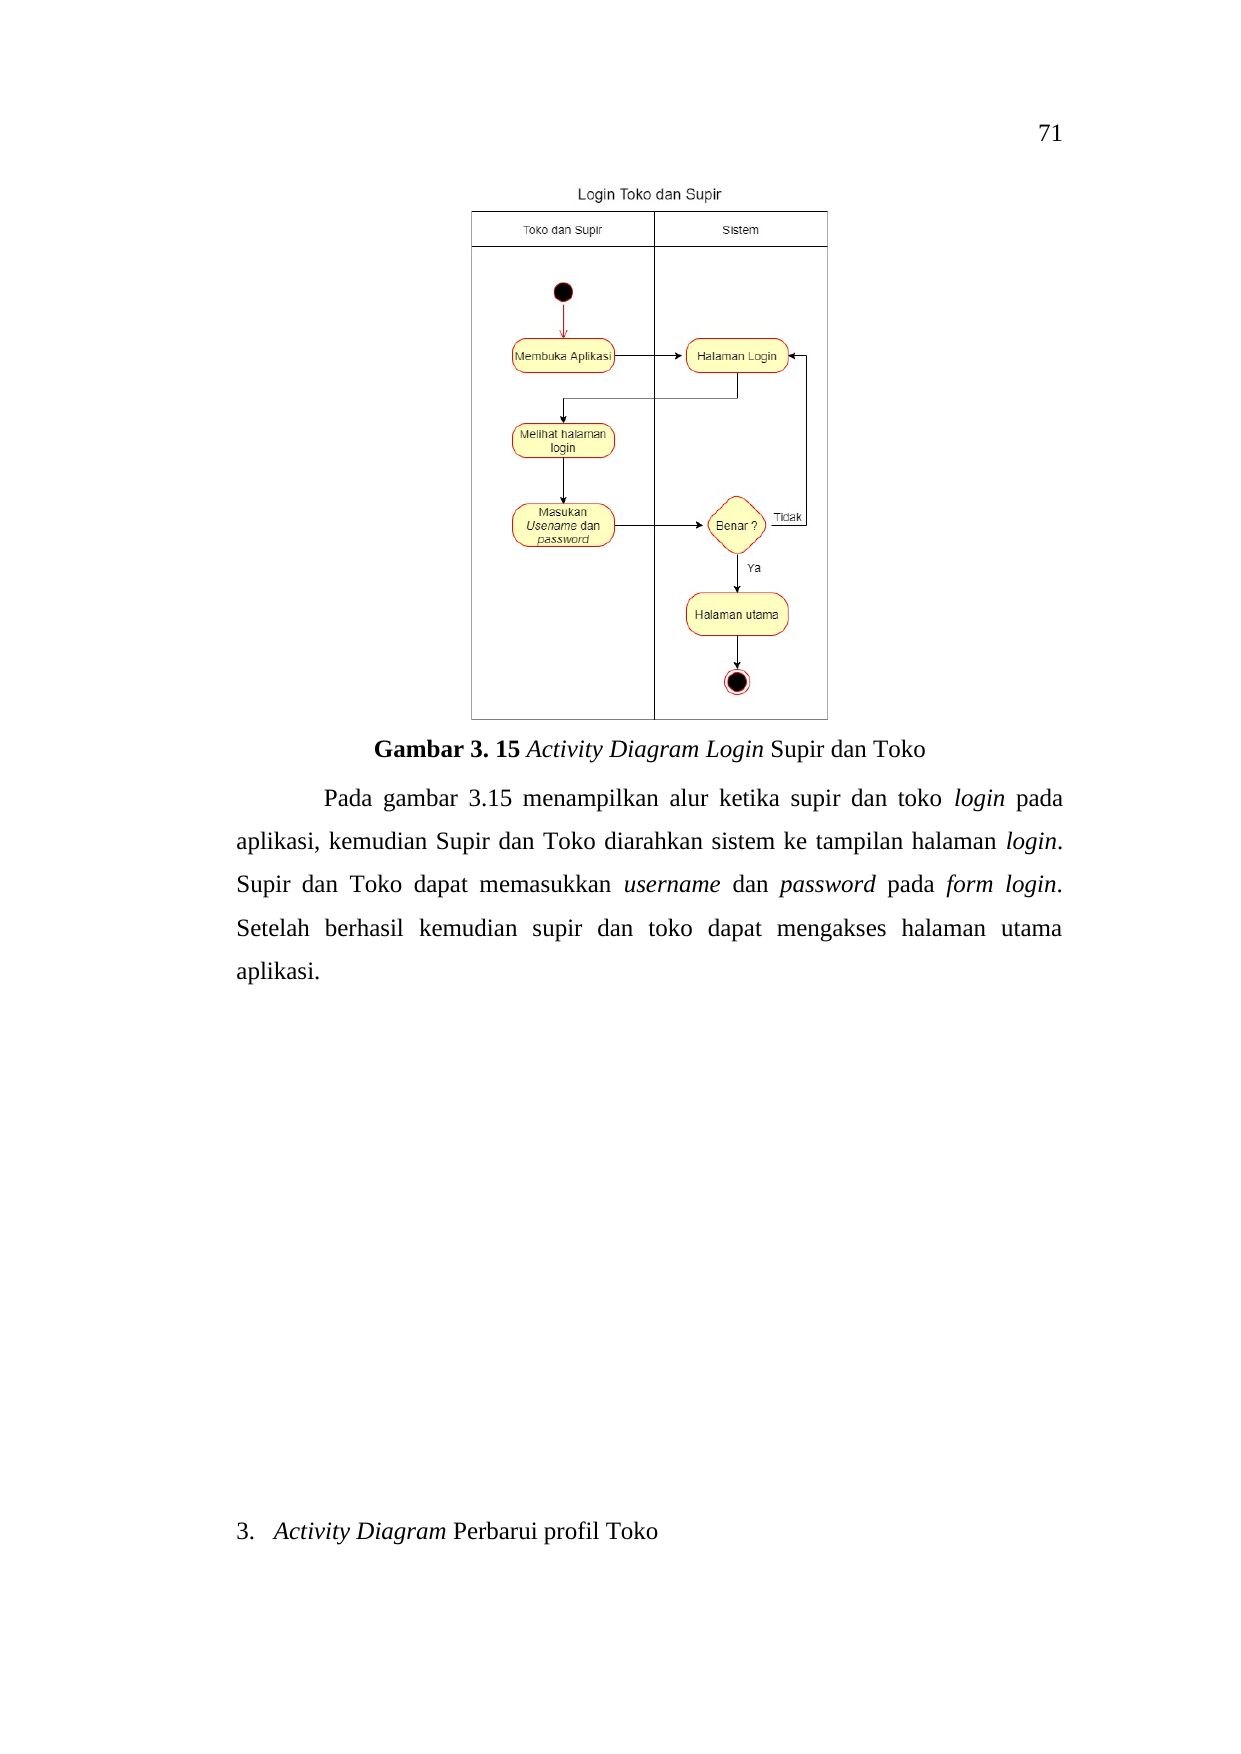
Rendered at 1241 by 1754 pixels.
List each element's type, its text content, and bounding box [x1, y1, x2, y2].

picture [471, 177, 828, 720]
text Gambar 3. 15 Activity Diagram Login Supir dan Toko [236, 734, 1063, 762]
list Activity Diagram Perbarui profil Toko [236, 1516, 1063, 1545]
text Pada gambar 3.15 menampilkan alur ketika supir dan toko login pada aplikasi, kemudian Supir dan Toko diarahkan sistem ke tampilan halaman login. Supir dan Toko dapat memasukkan username dan password pada form login. Setelah berhasil kemudian supir dan toko dapat mengakses halaman utama aplikasi. [236, 783, 1063, 984]
